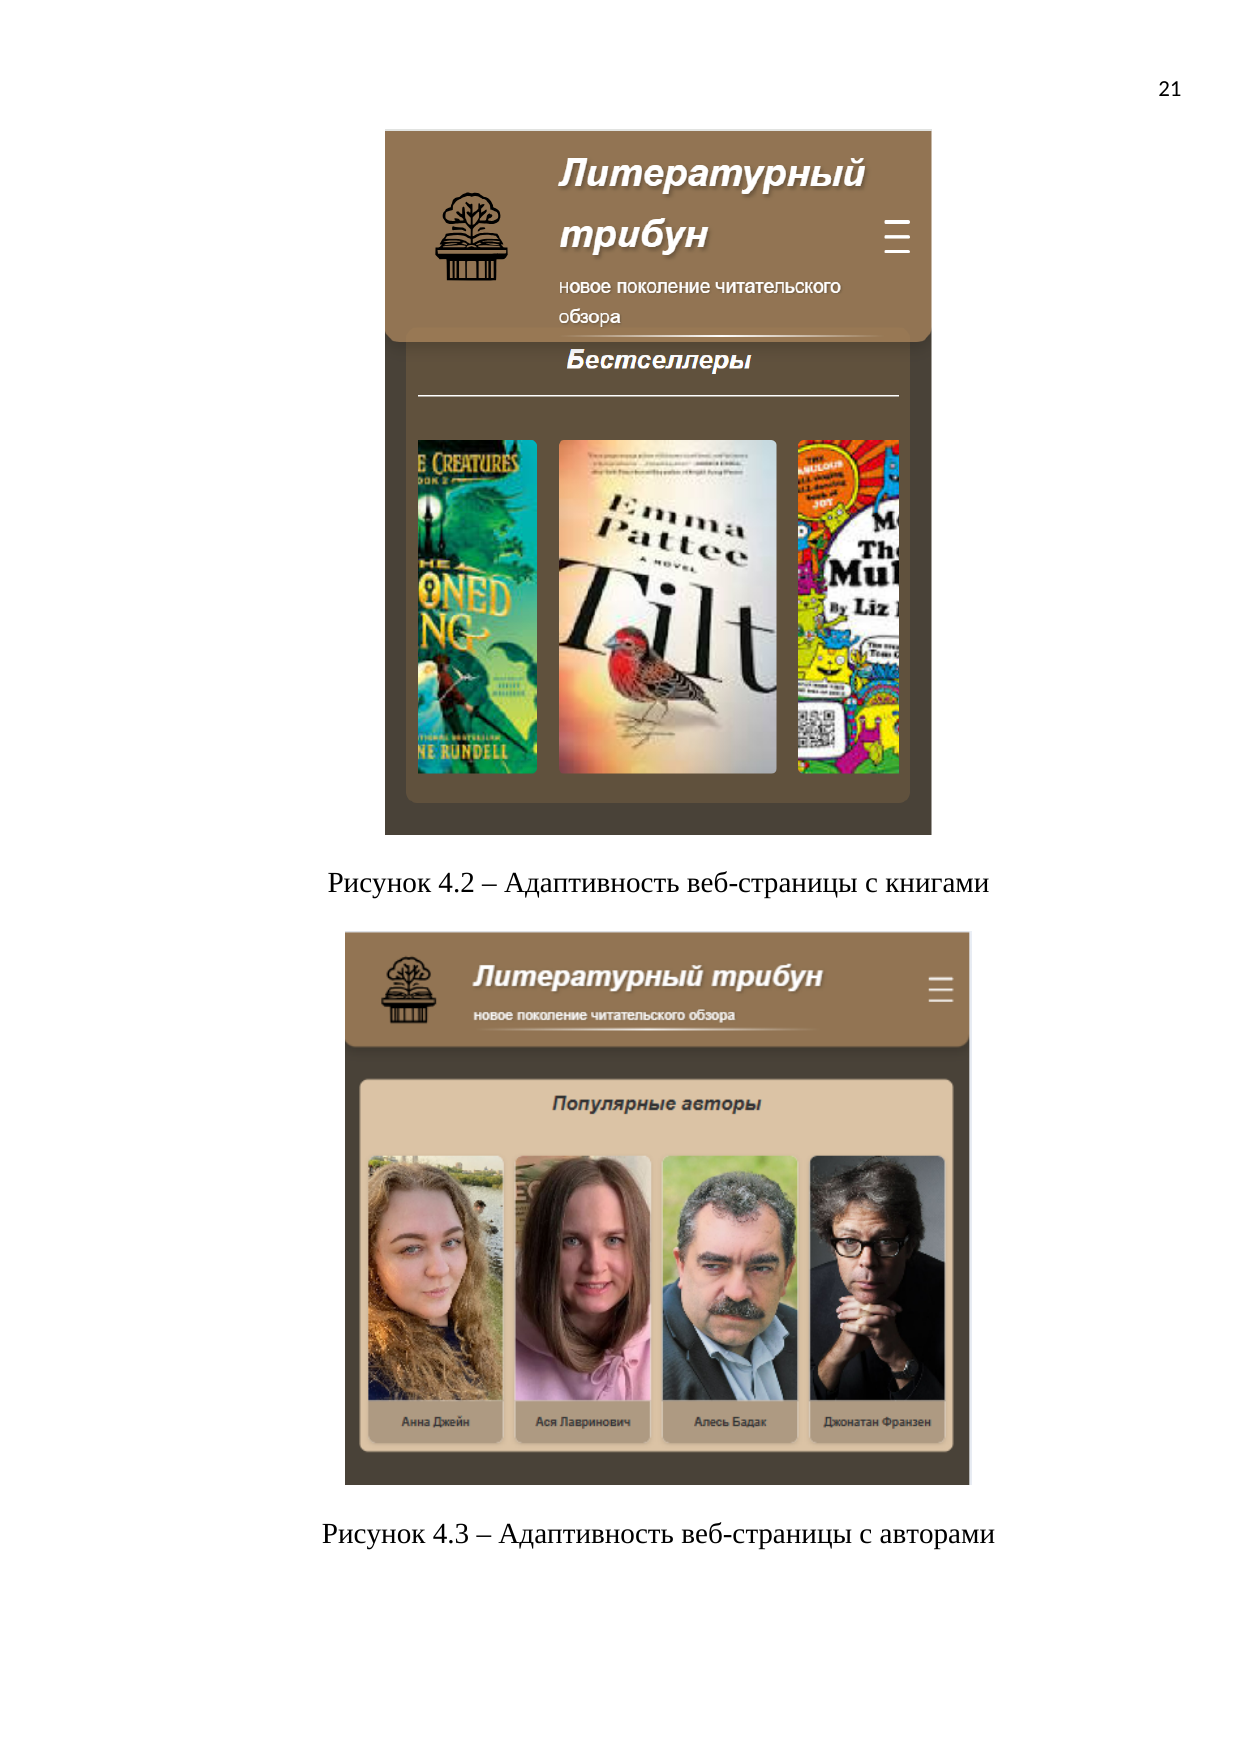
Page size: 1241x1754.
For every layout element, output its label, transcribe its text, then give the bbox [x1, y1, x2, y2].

picture [385, 129, 932, 835]
text Рисунок 4.2 – Адаптивность веб-страницы с книгами [136, 866, 1181, 899]
text Рисунок 4.3 – Адаптивность веб-страницы с авторами [136, 1516, 1181, 1549]
picture [345, 931, 972, 1485]
